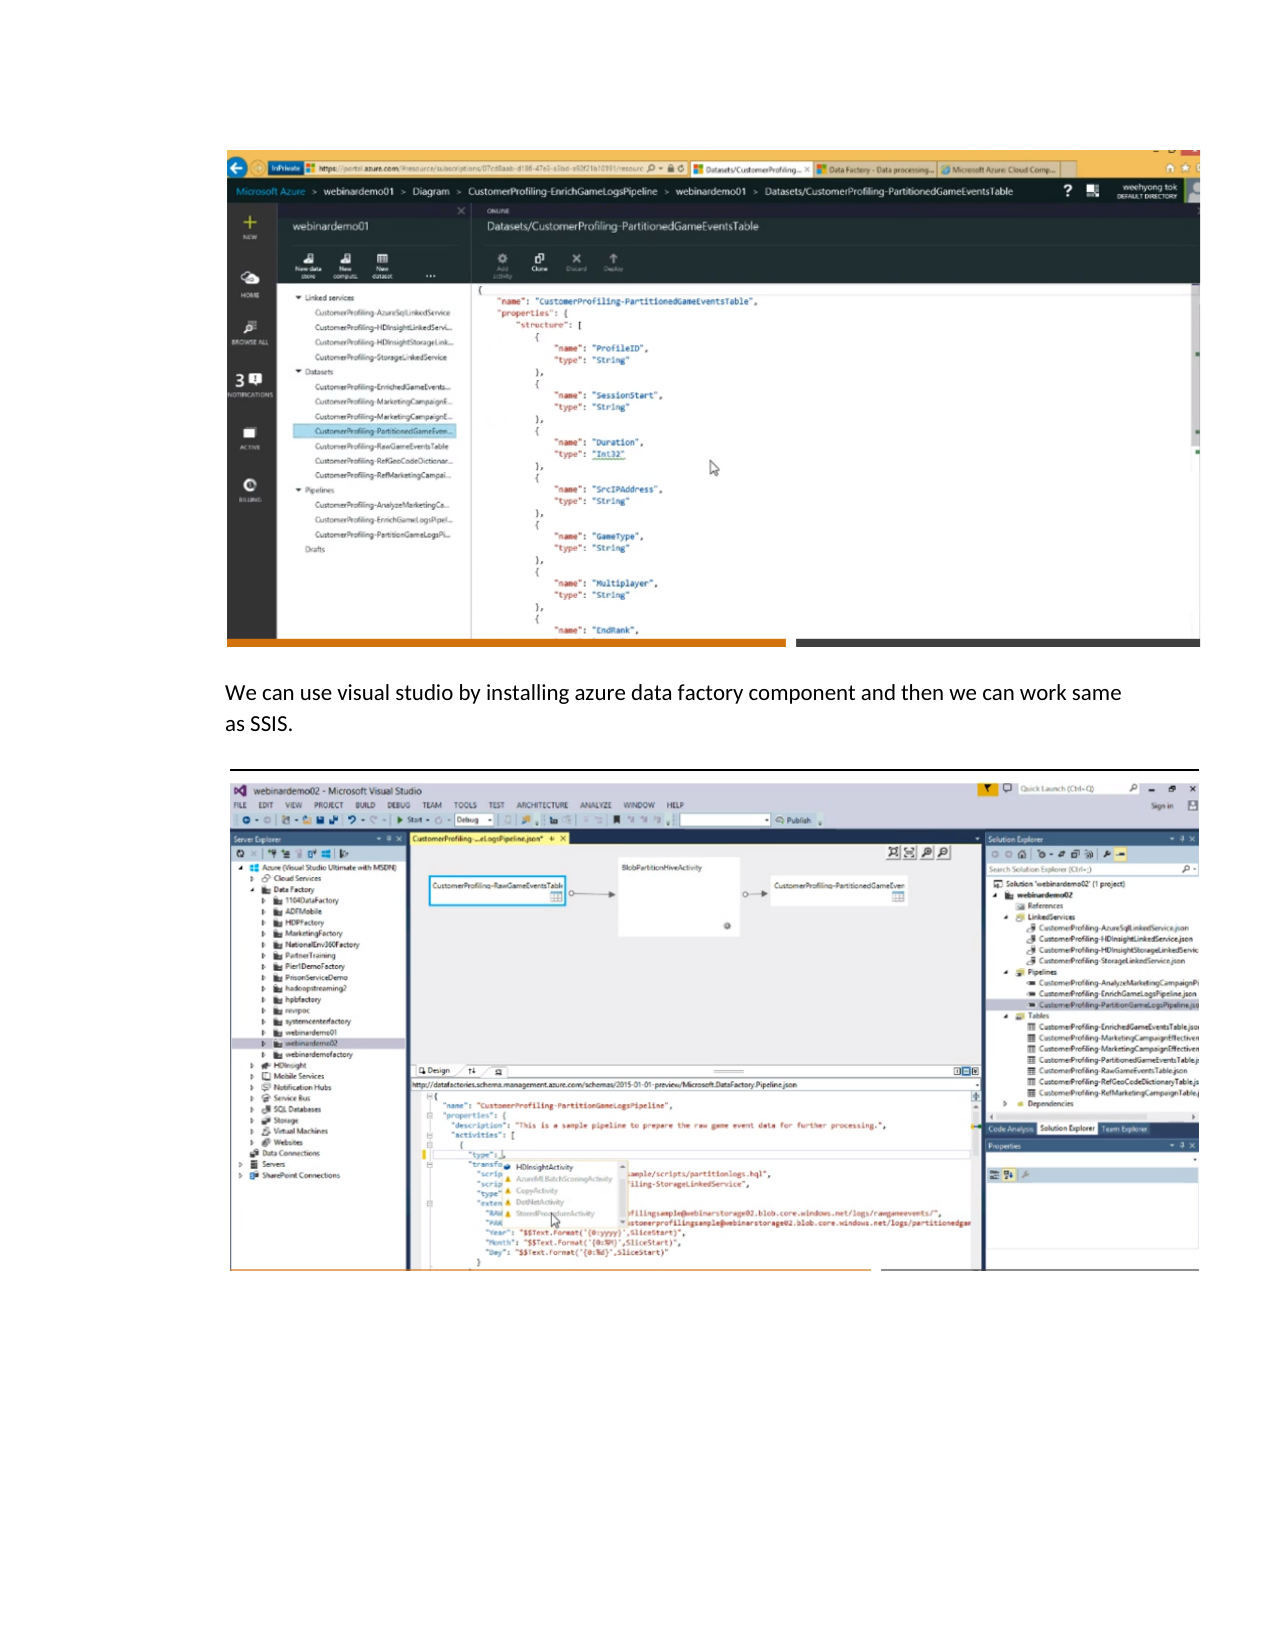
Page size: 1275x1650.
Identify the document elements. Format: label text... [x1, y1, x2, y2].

picture [225, 150, 1200, 647]
list We can use visual studio by installing azure data factory component and then we can work same as SSIS. [225, 678, 1125, 737]
picture [225, 769, 1200, 1271]
